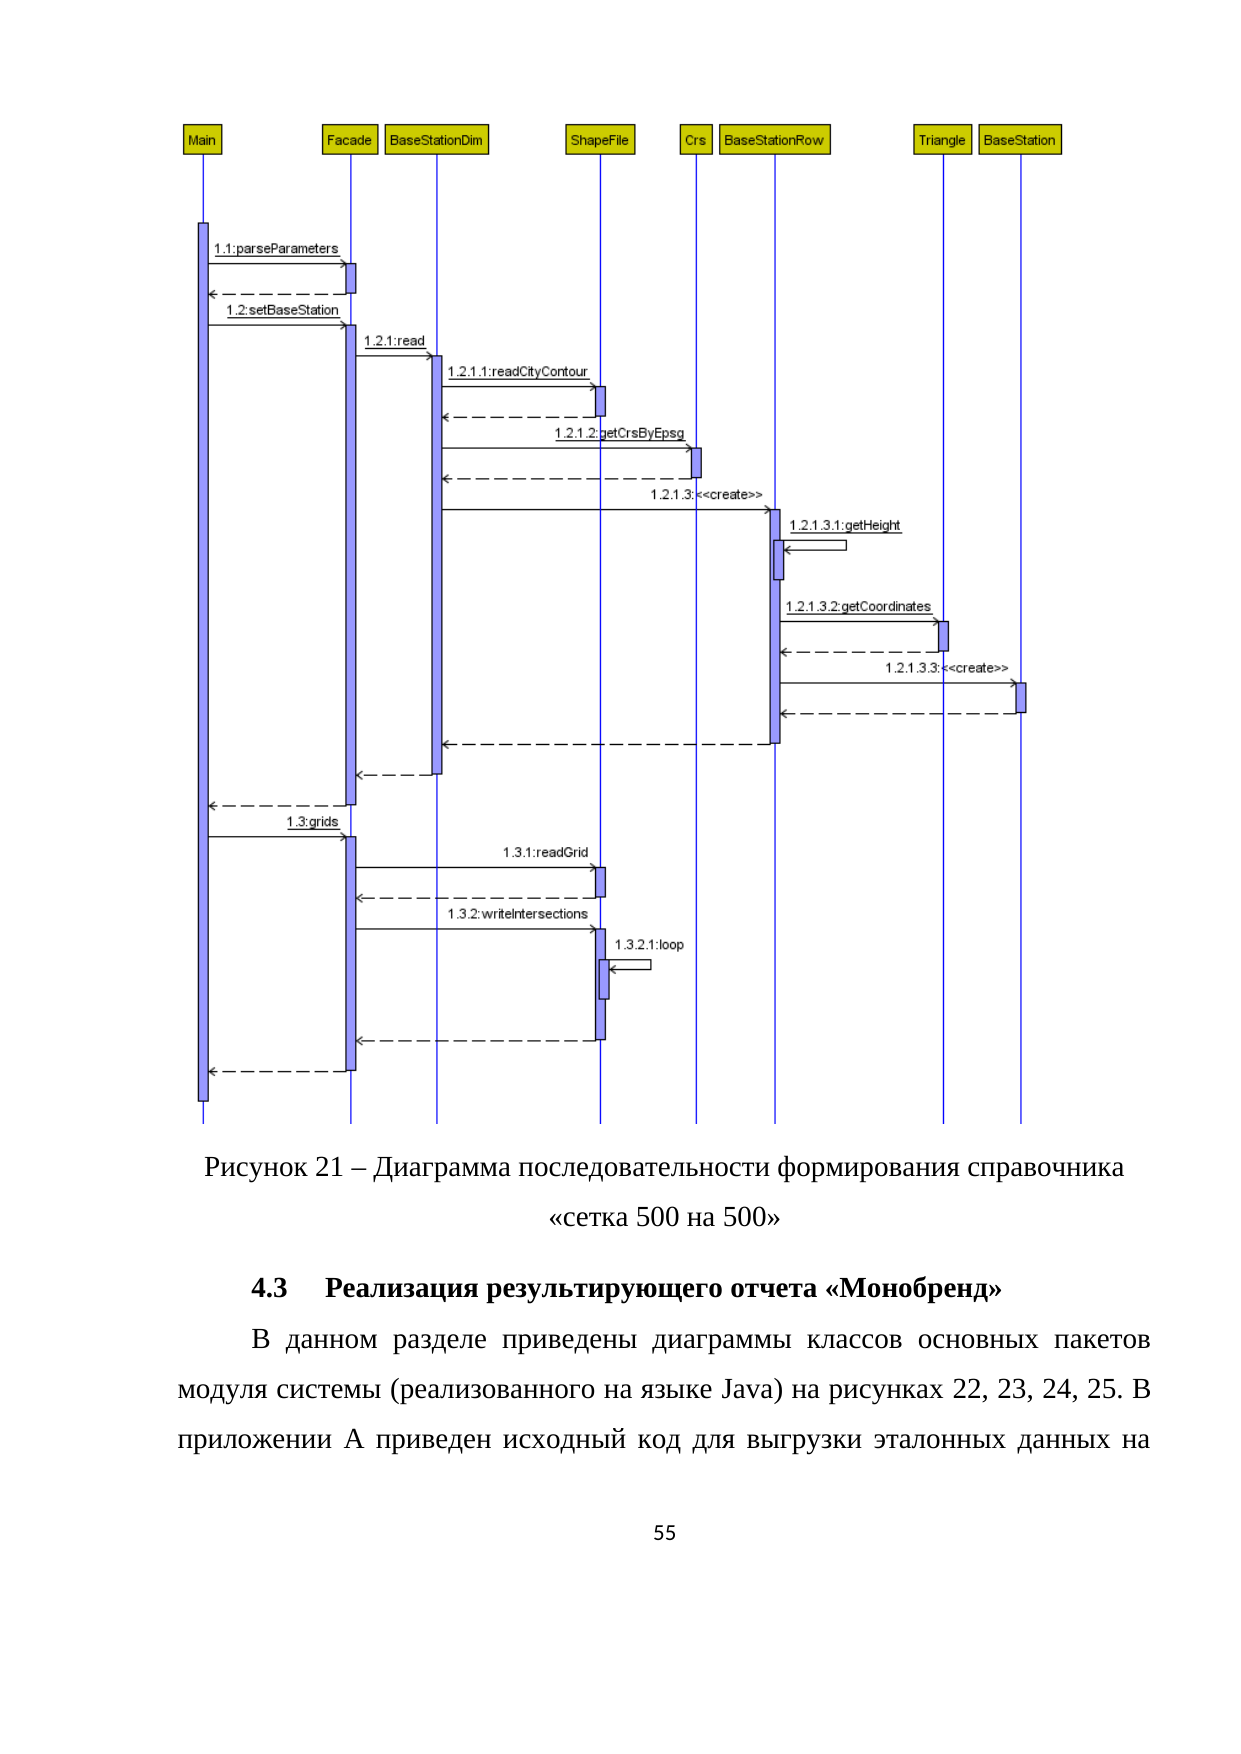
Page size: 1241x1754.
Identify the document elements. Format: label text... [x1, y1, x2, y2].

text Рисунок 21 – Диаграмма последовательности формирования справочника «сетка 500 на 500» [177, 1149, 1152, 1233]
picture [177, 118, 1152, 1124]
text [177, 1321, 1152, 1455]
text Реализация результирующего отчета «Монобренд» [177, 1271, 1152, 1304]
